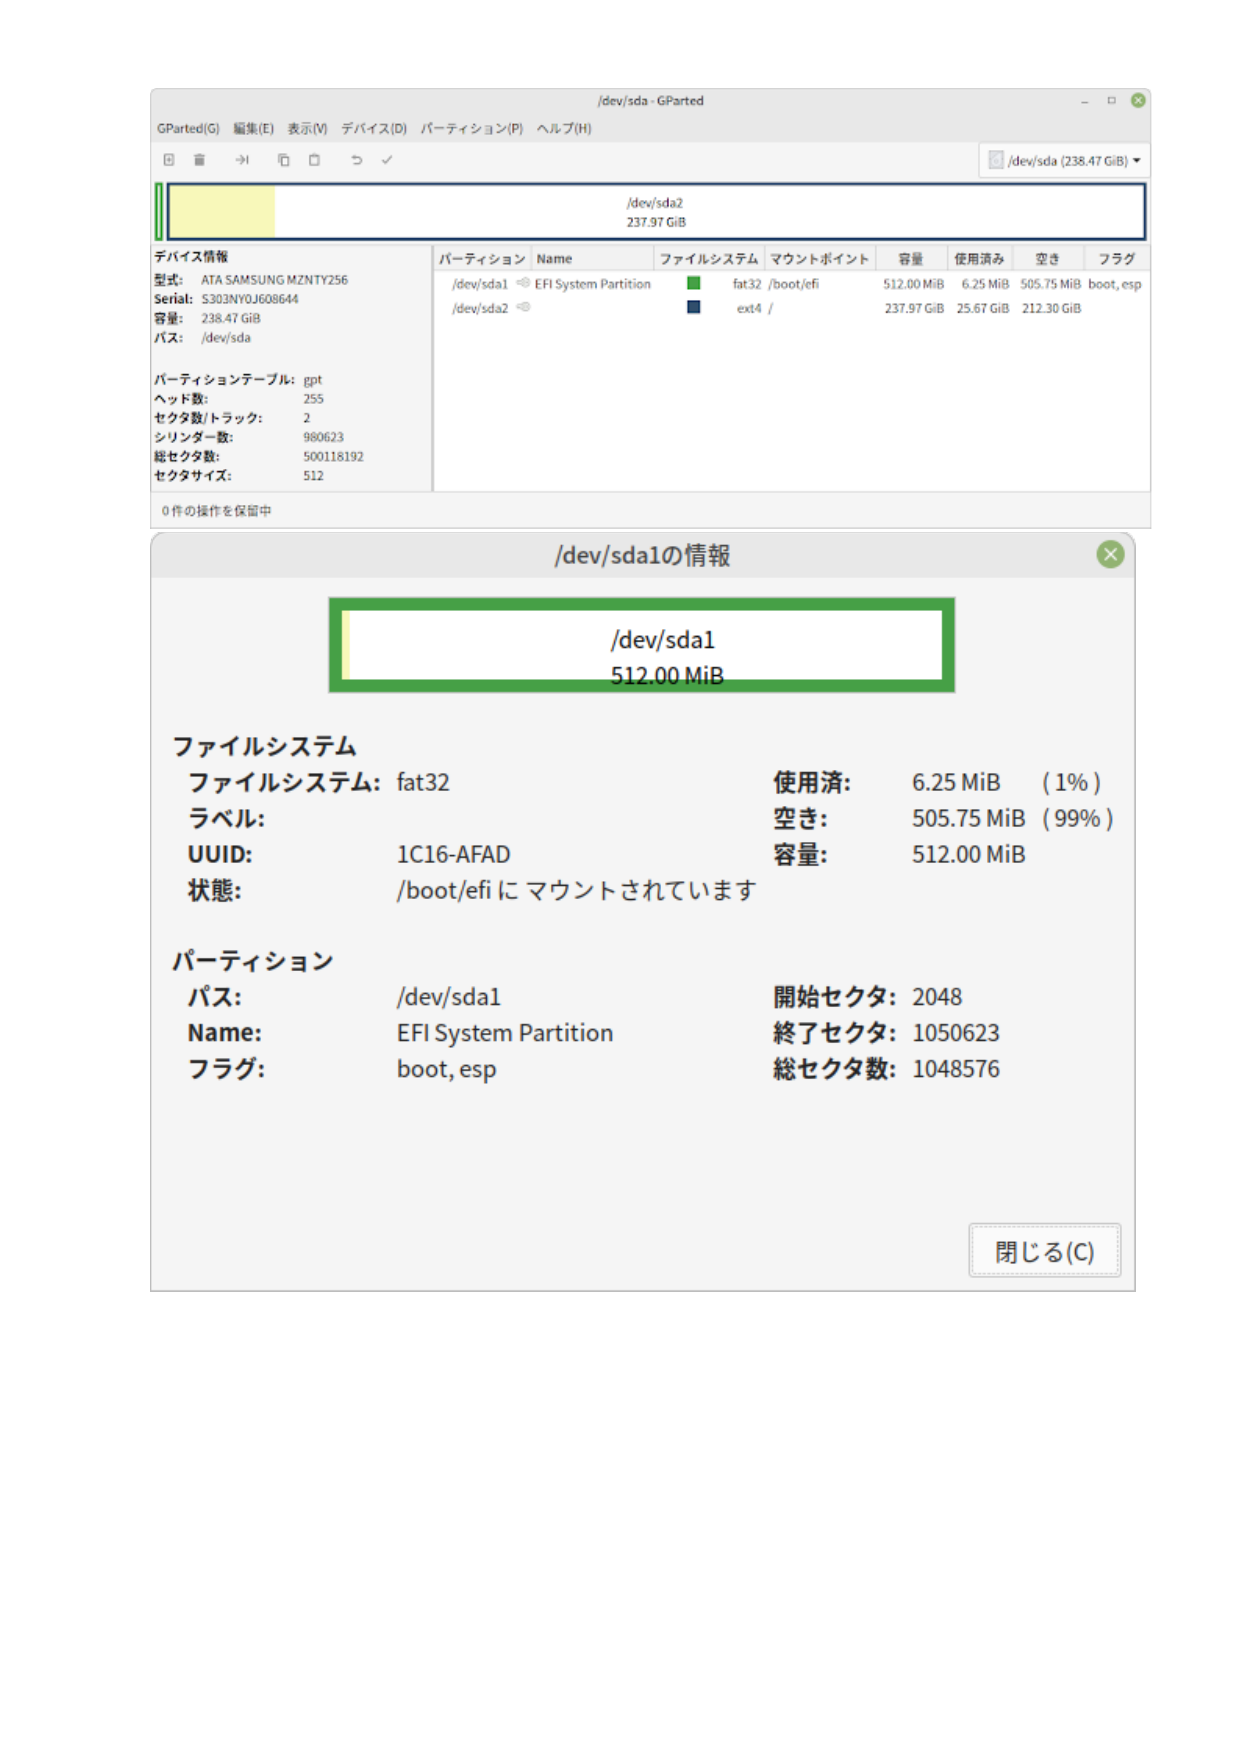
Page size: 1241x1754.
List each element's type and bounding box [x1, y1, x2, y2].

picture [150, 88, 1152, 529]
picture [150, 532, 1136, 1292]
